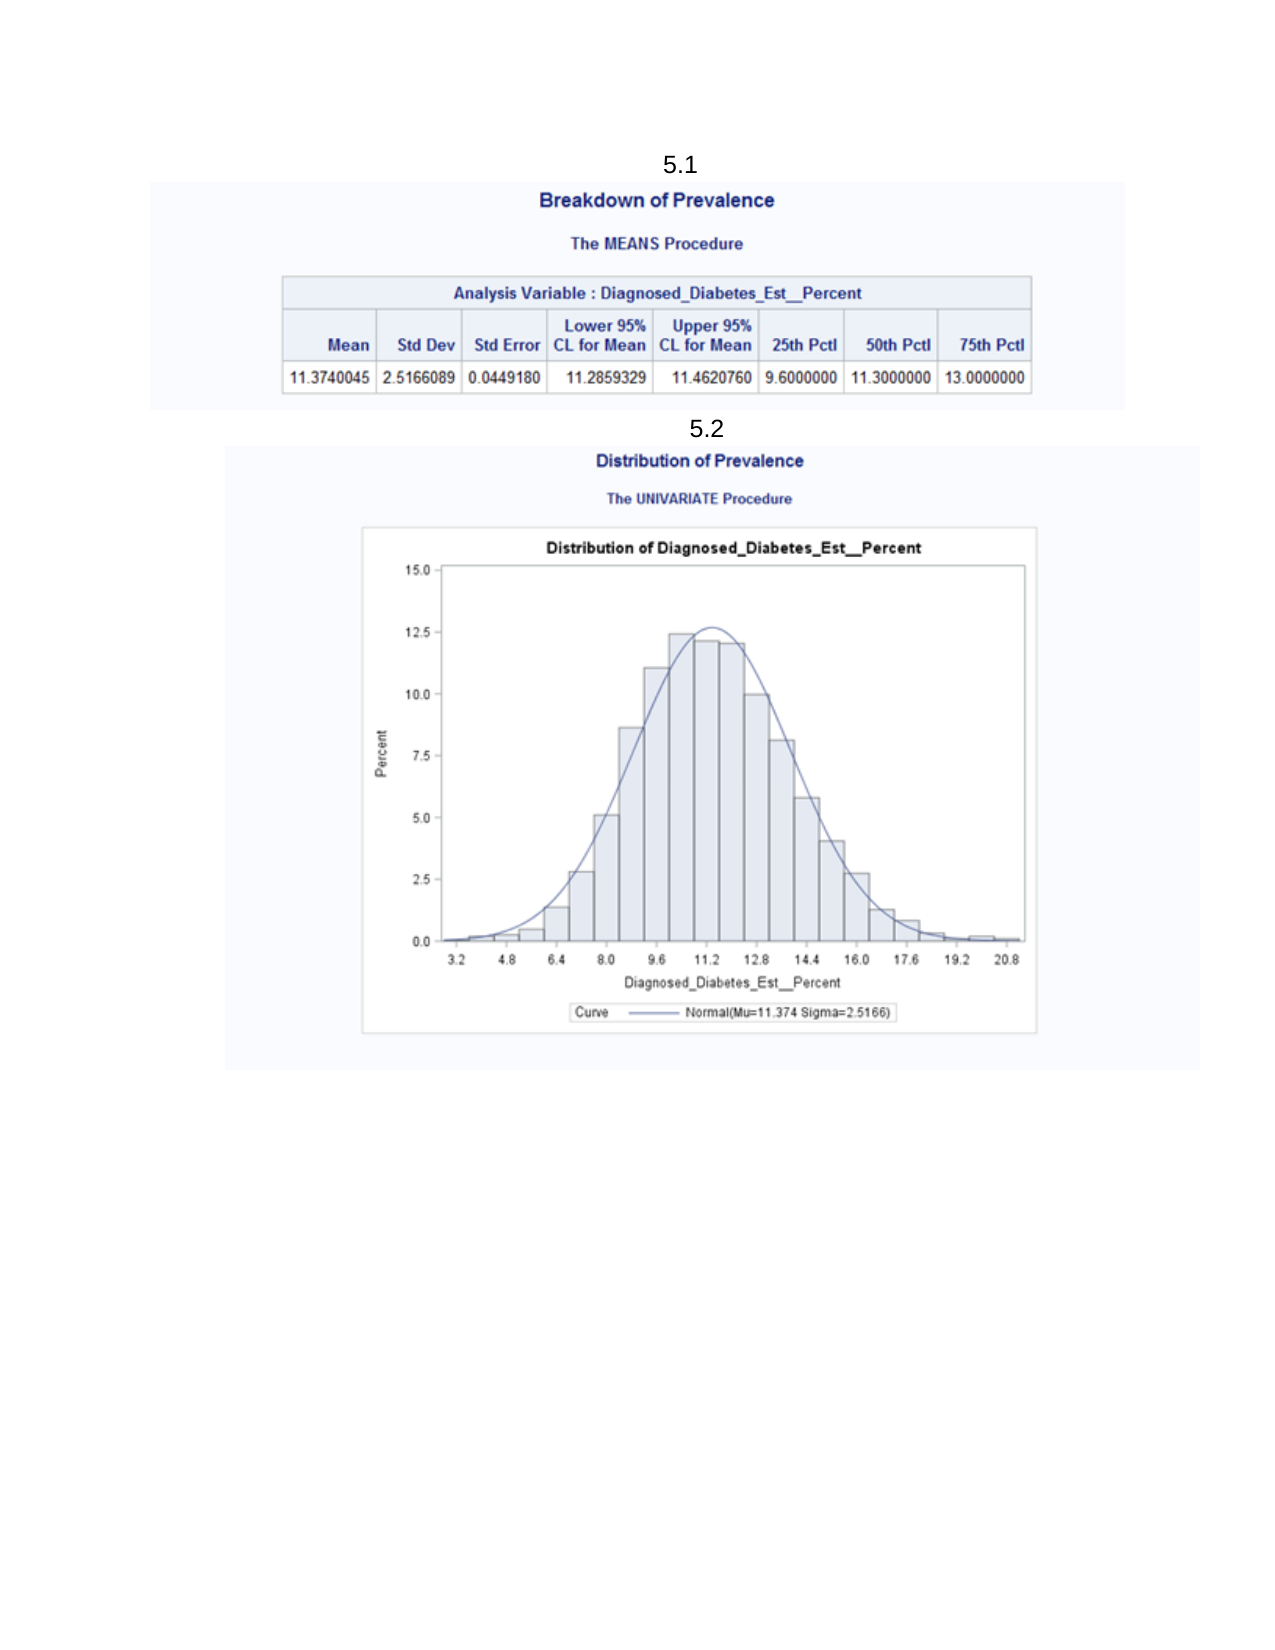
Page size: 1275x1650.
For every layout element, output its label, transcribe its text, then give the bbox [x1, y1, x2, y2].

picture [225, 446, 1200, 1070]
picture [150, 182, 1125, 410]
text 5.2 [225, 413, 1125, 446]
text 5.1 [150, 150, 1125, 182]
